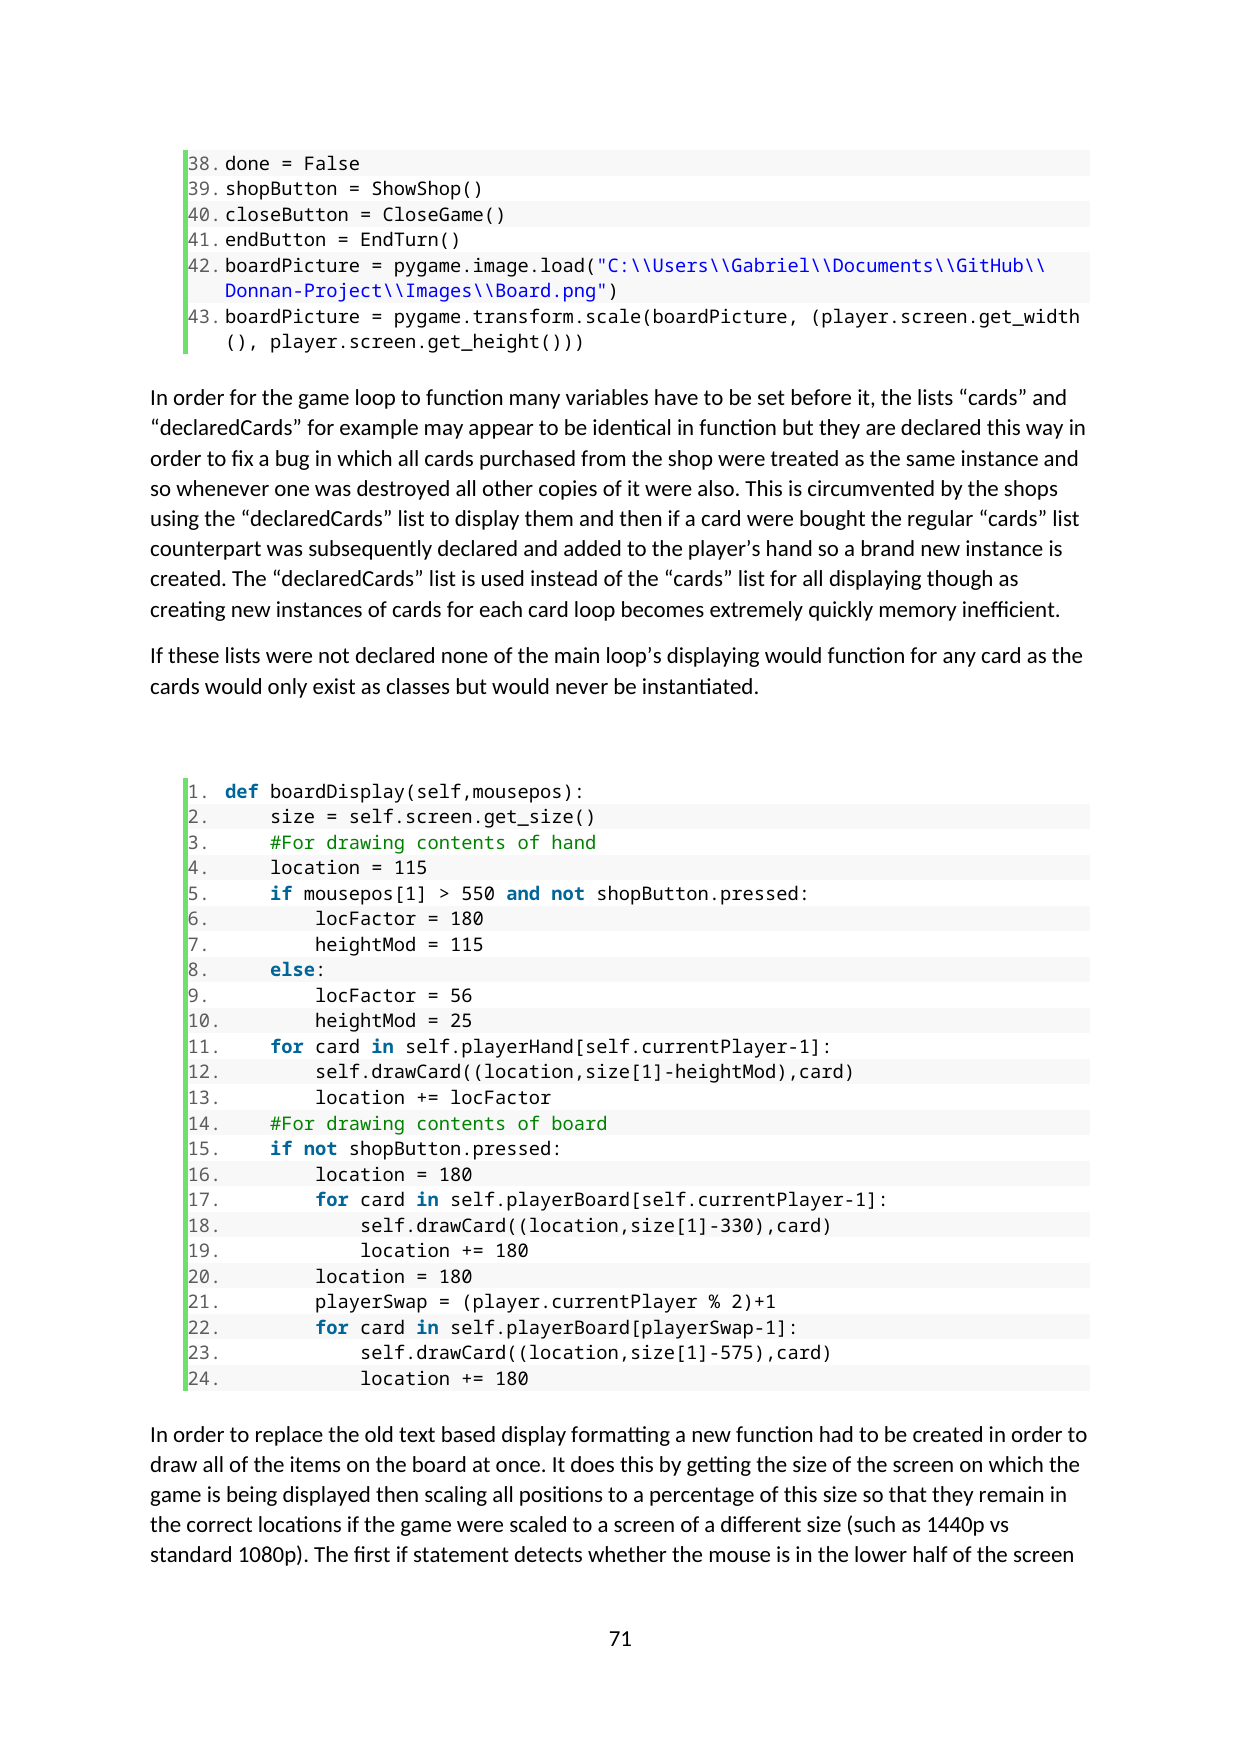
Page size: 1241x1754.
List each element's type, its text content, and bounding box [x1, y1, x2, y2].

list for card in self.playerBoard[playerSwap-1]: [188, 1314, 1090, 1339]
list size = self.screen.get_size() [188, 804, 1090, 829]
list location += 180 [188, 1237, 1090, 1263]
text If these lists were not declared none of the main loop’s displaying would function for any card as the cards would only exist as classes but would never be instantiated. [150, 642, 1090, 700]
list endButton = EndTurn() [188, 227, 1090, 252]
list self.drawCard((location,size[1]-330),card) [188, 1212, 1090, 1237]
list closeButton = CloseGame() [188, 201, 1090, 227]
list self.drawCard((location,size[1]-575),card) [188, 1339, 1090, 1365]
list heightMod = 115 [188, 931, 1090, 957]
list if mousepos[1] > 550 and not shopButton.pressed: [188, 880, 1090, 906]
list location = 180 [188, 1263, 1090, 1288]
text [150, 1420, 1090, 1569]
list heightMod = 25 [188, 1008, 1090, 1033]
list locFactor = 56 [188, 982, 1090, 1008]
list location = 180 [188, 1161, 1090, 1186]
list for card in self.playerHand[self.currentPlayer-1]: [188, 1033, 1090, 1059]
list locFactor = 180 [188, 906, 1090, 931]
list done = False [188, 150, 1090, 176]
list #For drawing contents of hand [188, 829, 1090, 855]
list boardPicture = pygame.transform.scale(boardPicture, (player.screen.get_width(), player.screen.get_height())) [188, 303, 1090, 354]
list location += 180 [188, 1365, 1090, 1391]
list location += locFactor [188, 1084, 1090, 1110]
list playerSwap = (player.currentPlayer % 2)+1 [188, 1288, 1090, 1314]
list self.drawCard((location,size[1]-heightMod),card) [188, 1059, 1090, 1084]
list location = 115 [188, 855, 1090, 880]
list if not shopButton.pressed: [188, 1135, 1090, 1161]
list #For drawing contents of board [188, 1110, 1090, 1135]
list def boardDisplay(self,mousepos): [188, 778, 1090, 804]
text In order for the game loop to function many variables have to be set before it, the lists “cards” and “declaredCards” for example may appear to be identical in function but they are declared this way in order to fix a bug in which all cards purchased from the shop were treated as the same instance and so whenever one was destroyed all other copies of it were also. This is circumvented by the shops using the “declaredCards” list to display them and then if a card were bought the regular “cards” list counterpart was subsequently declared and added to the player’s hand so a brand new instance is created. The “declaredCards” list is used instead of the “cards” list for all displaying though as creating new instances of cards for each card loop becomes extremely quickly memory inefficient. [150, 383, 1090, 623]
list shopButton = ShowShop() [188, 176, 1090, 201]
list else: [188, 957, 1090, 982]
list for card in self.playerBoard[self.currentPlayer-1]: [188, 1186, 1090, 1212]
list boardPicture = pygame.image.load("C:\\Users\\Gabriel\\Documents\\GitHub\\Donnan-Project\\Images\\Board.png") [188, 252, 1090, 303]
